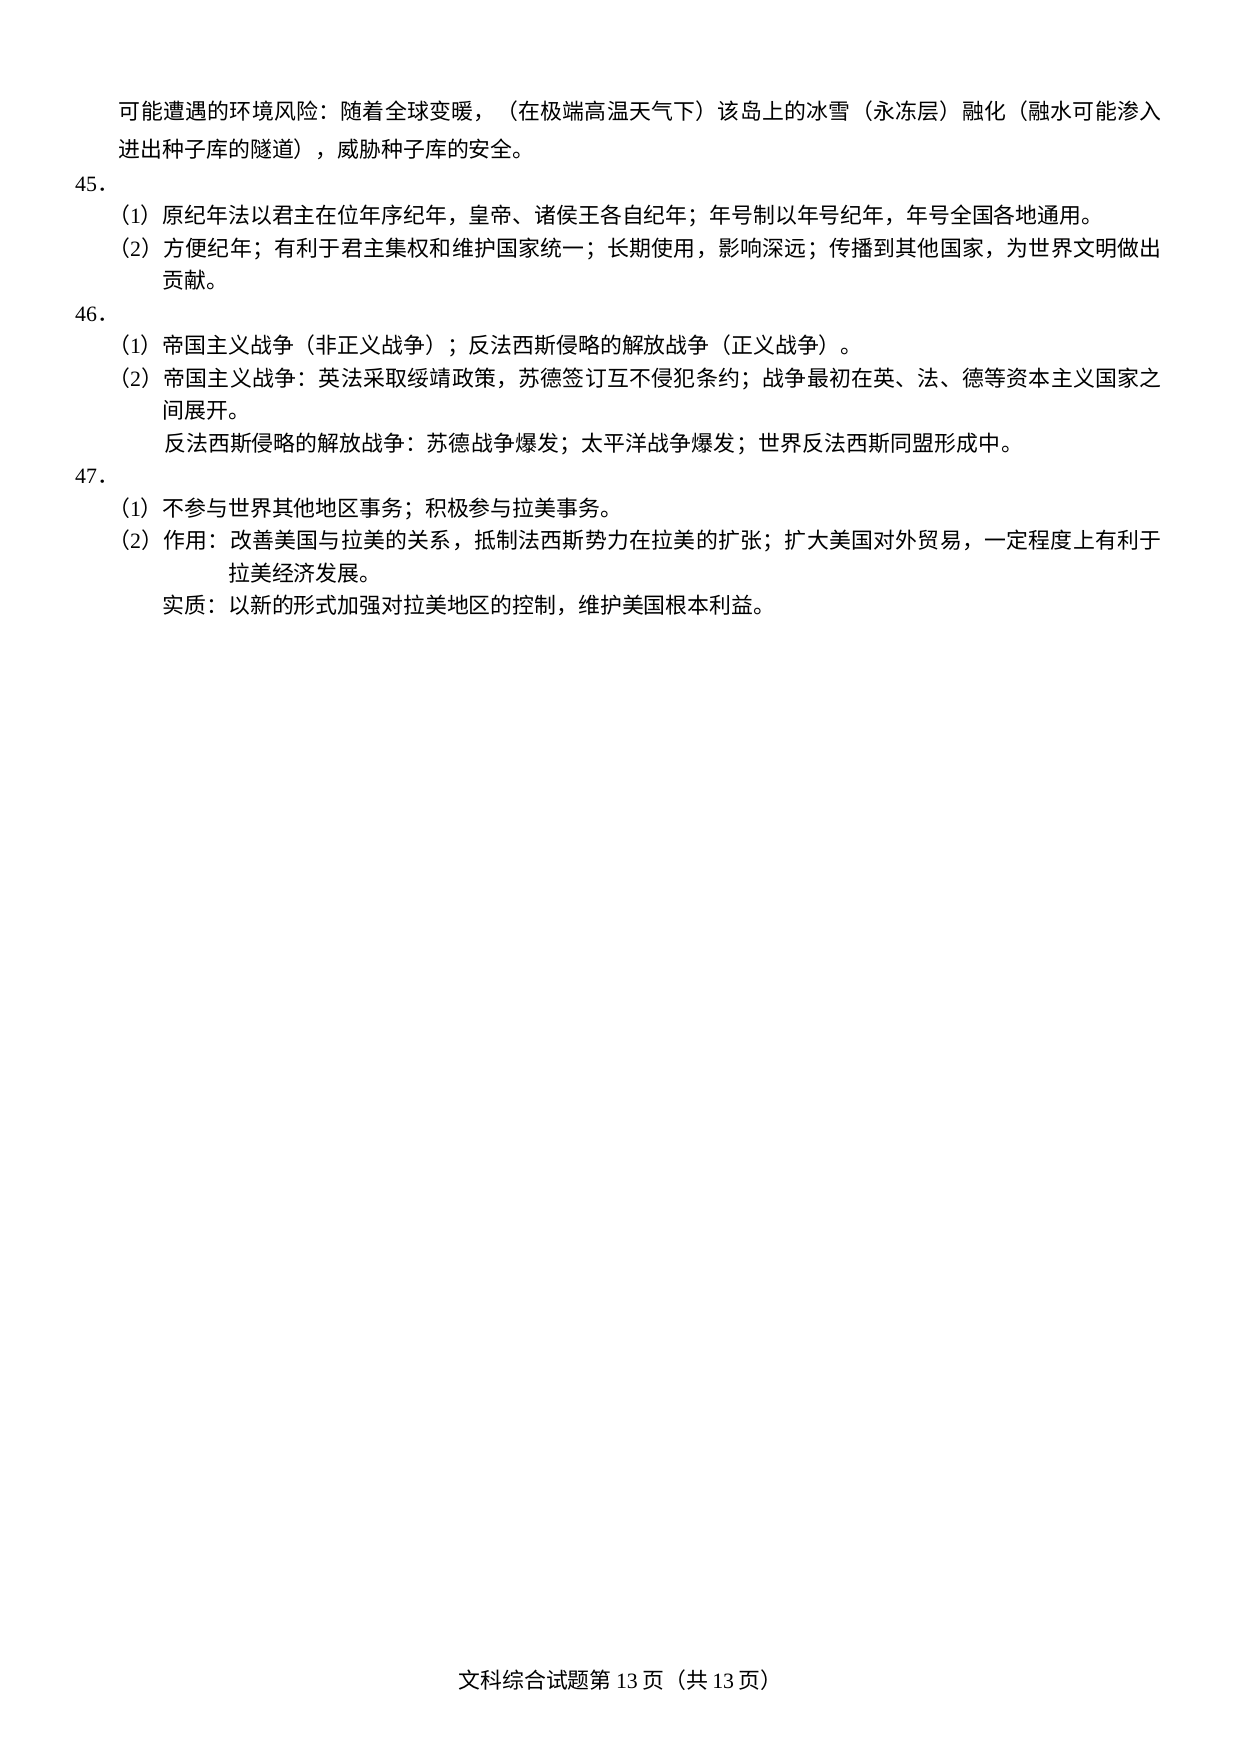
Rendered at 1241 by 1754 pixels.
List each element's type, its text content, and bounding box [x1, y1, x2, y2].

text 反法西斯侵略的解放战争：苏德战争爆发；太平洋战争爆发；世界反法西斯同盟形成中。 [164, 425, 1165, 458]
text （1）原纪年法以君主在位年序纪年，皇帝、诸侯王各自纪年；年号制以年号纪年，年号全国各地通用。 [108, 198, 1165, 230]
text 可能遭遇的环境风险：随着全球变暖，（在极端高温天气下）该岛上的冰雪（永冻层）融化（融水可能渗入进出种子库的隧道），威胁种子库的安全。 [119, 89, 1165, 165]
text （2）作用：改善美国与拉美的关系，抵制法西斯势力在拉美的扩张；扩大美国对外贸易，一定程度上有利于拉美经济发展。 [108, 523, 1165, 588]
text 45． [75, 165, 1165, 198]
text 46． [75, 295, 1165, 328]
text （2）方便纪年；有利于君主集权和维护国家统一；长期使用，影响深远；传播到其他国家，为世界文明做出贡献。 [108, 230, 1165, 295]
text （2）帝国主义战争：英法采取绥靖政策，苏德签订互不侵犯条约；战争最初在英、法、德等资本主义国家之间展开。 [108, 360, 1165, 425]
text （1）帝国主义战争（非正义战争）；反法西斯侵略的解放战争（正义战争）。 [108, 328, 1165, 360]
text （1）不参与世界其他地区事务；积极参与拉美事务。 [108, 490, 1165, 523]
text 47． [75, 458, 1165, 490]
text 实质：以新的形式加强对拉美地区的控制，维护美国根本利益。 [162, 588, 1165, 620]
